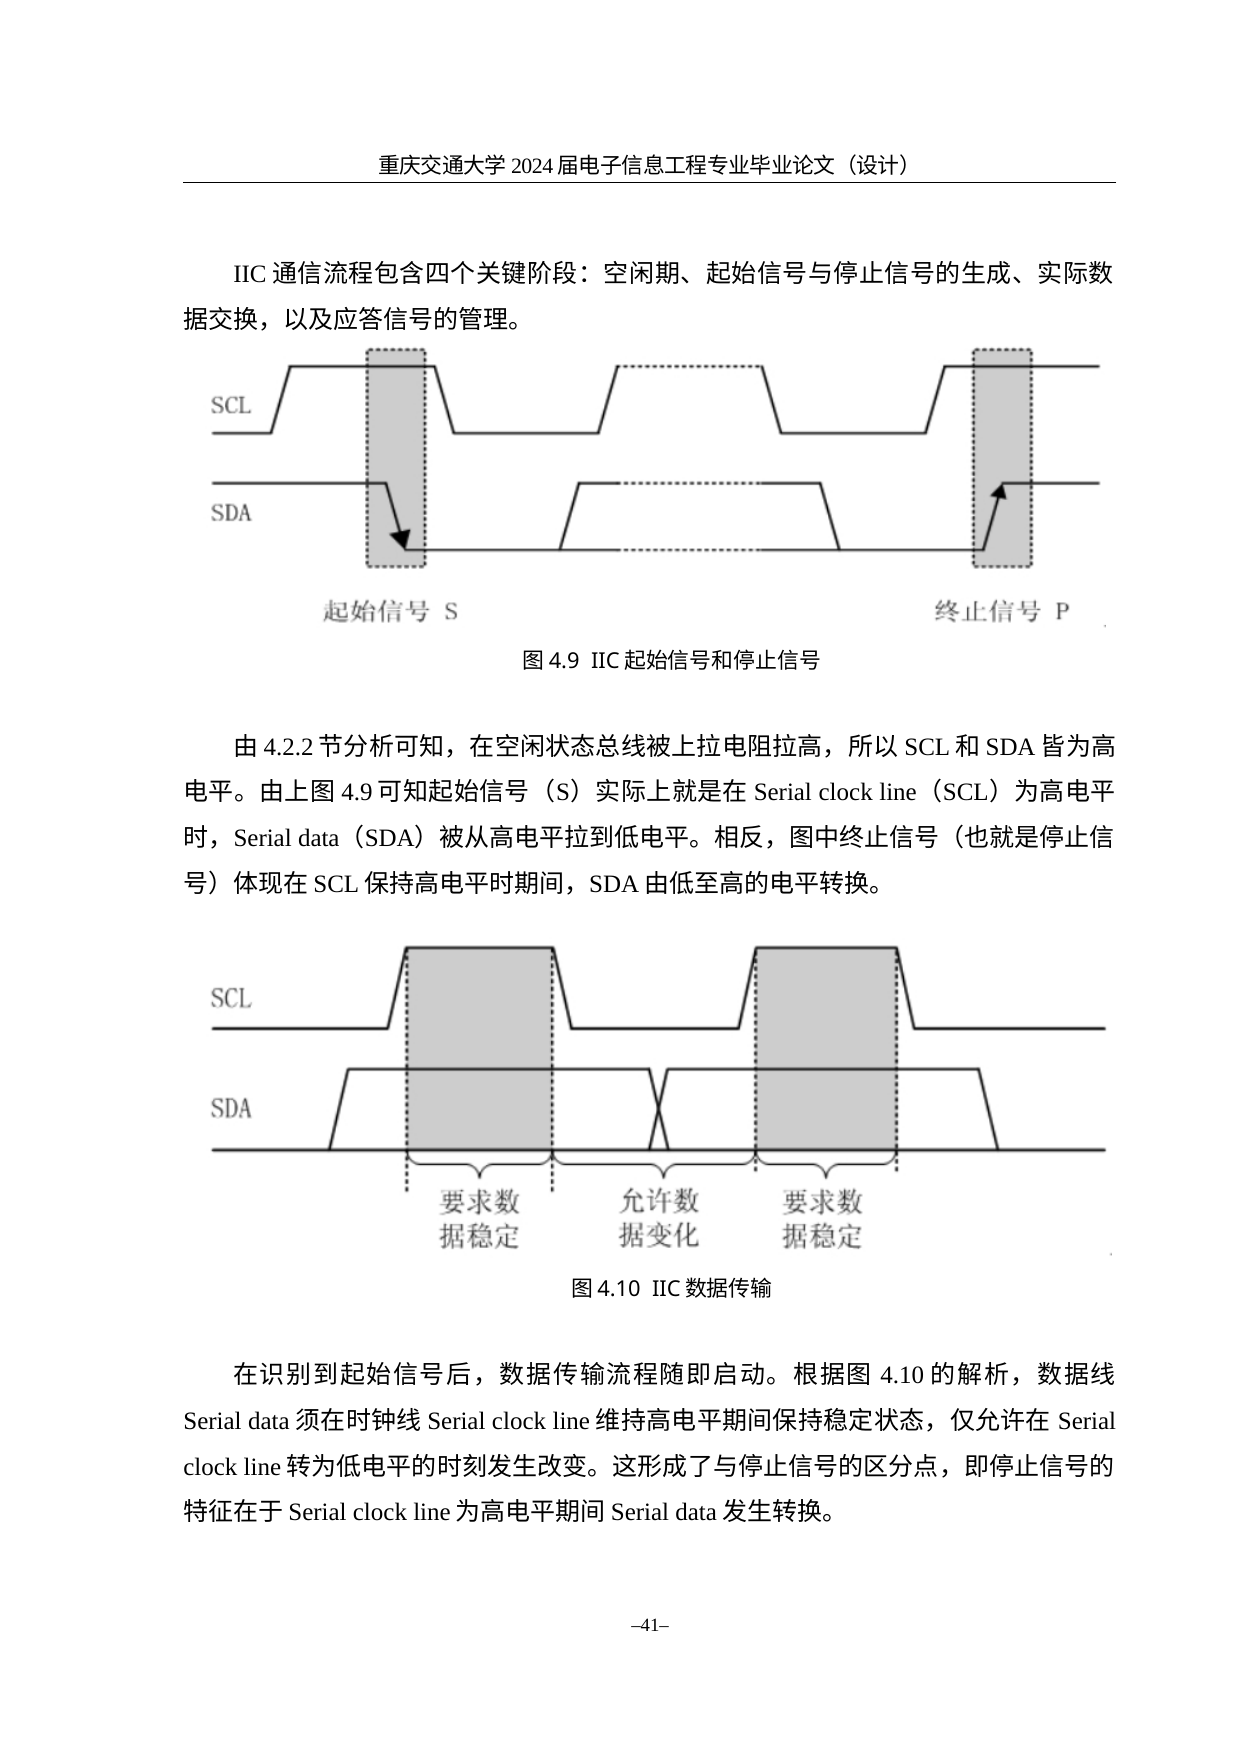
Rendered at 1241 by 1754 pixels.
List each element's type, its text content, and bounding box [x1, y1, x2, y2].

picture [187, 937, 1112, 1263]
text IIC通信流程包含四个关键阶段：空闲期、起始信号与停止信号的生成、实际数据交换，以及应答信号的管理。 [183, 246, 1116, 337]
text 由4.2.2节分析可知，在空闲状态总线被上拉电阻拉高，所以SCL和SDA皆为高电平。由上图4.9可知起始信号（S）实际上就是在Serial clock line（SCL）为高电平时，Serial data（SDA）被从高电平拉到低电平。相反，图中终止信号（也就是停止信号）体现在SCL保持高电平时期间，SDA由低至高的电平转换。 [183, 718, 1116, 902]
text 图4.9 IIC起始信号和停止信号 [183, 643, 1116, 674]
text 图4.10 IIC数据传输 [183, 1271, 1116, 1303]
text 在识别到起始信号后，数据传输流程随即启动。根据图4.10的解析，数据线Serial data须在时钟线Serial clock line维持高电平期间保持稳定状态，仅允许在Serial clock line转为低电平的时刻发生改变。这形成了与停止信号的区分点，即停止信号的特征在于Serial clock line为高电平期间Serial data发生转换。 [183, 1347, 1116, 1530]
picture [194, 337, 1106, 634]
